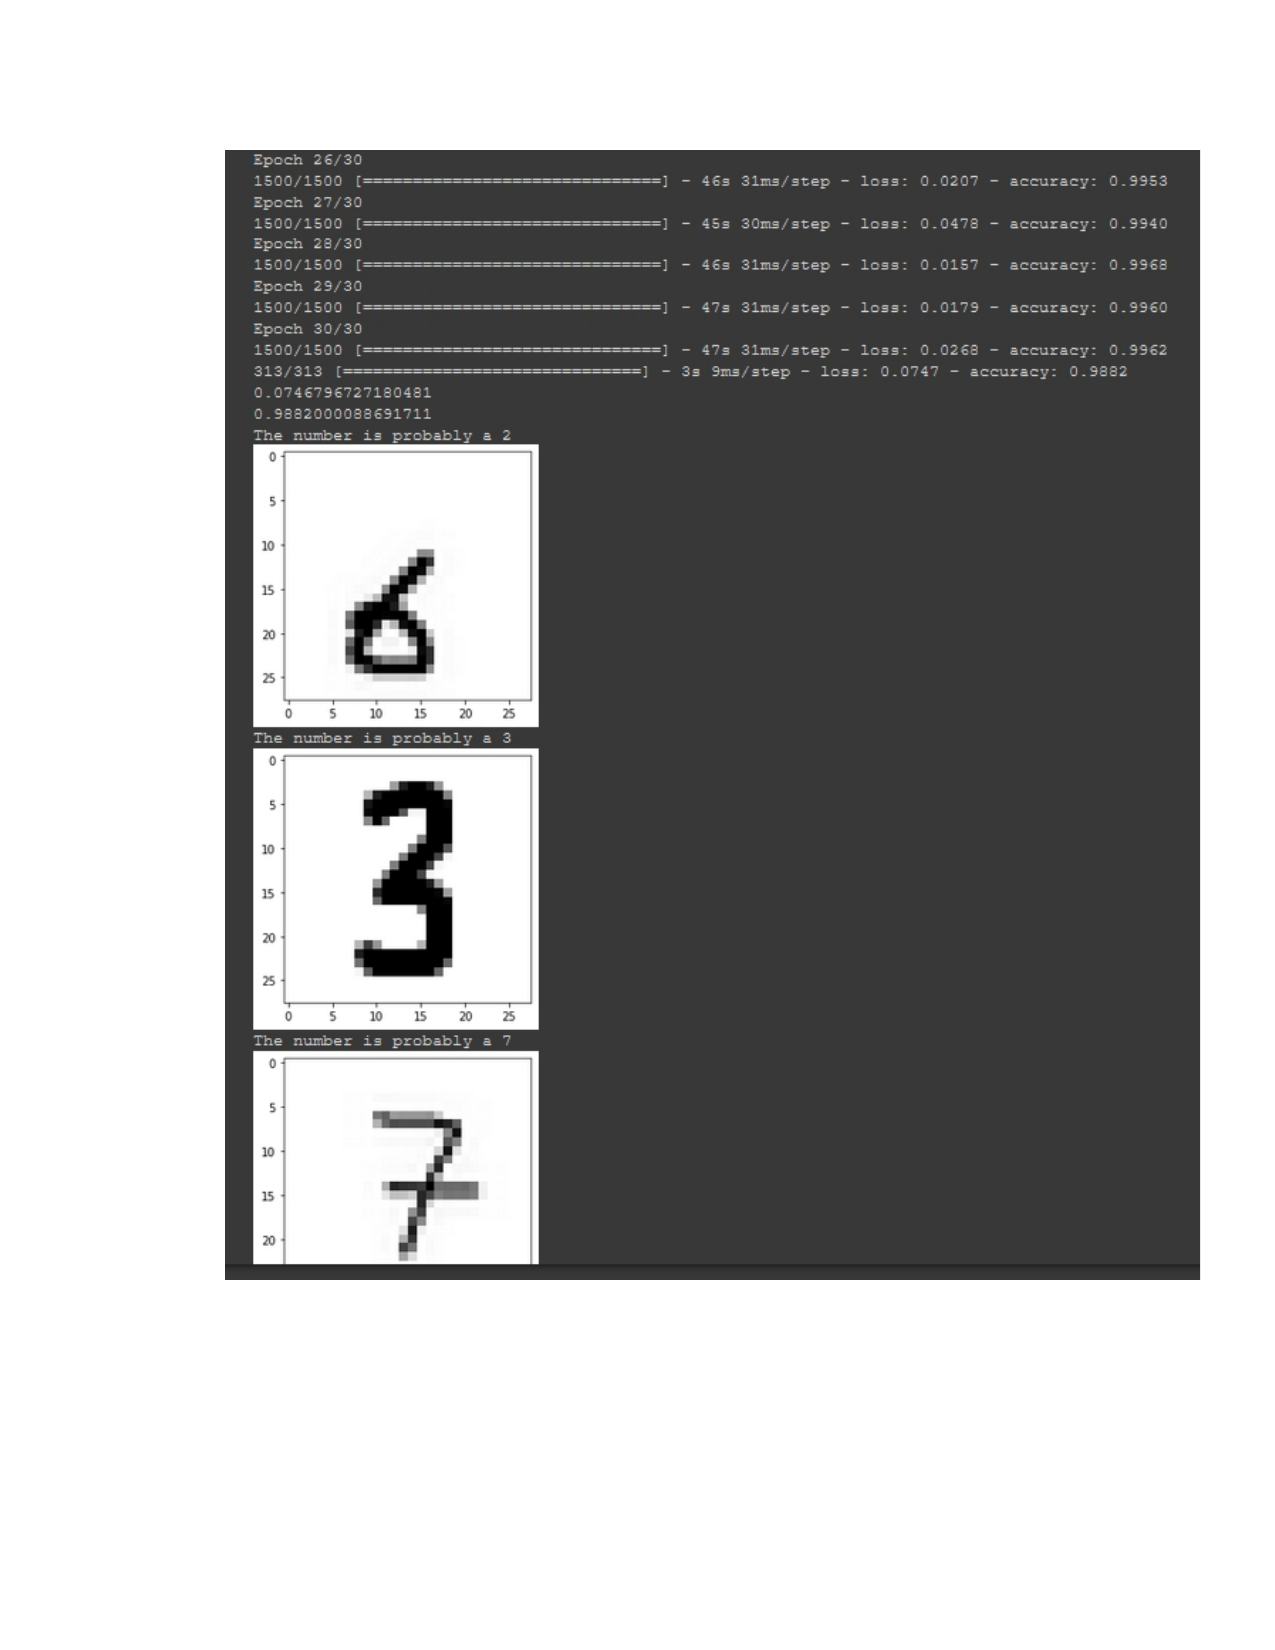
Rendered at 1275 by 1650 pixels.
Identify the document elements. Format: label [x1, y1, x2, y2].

picture [225, 150, 1200, 1280]
